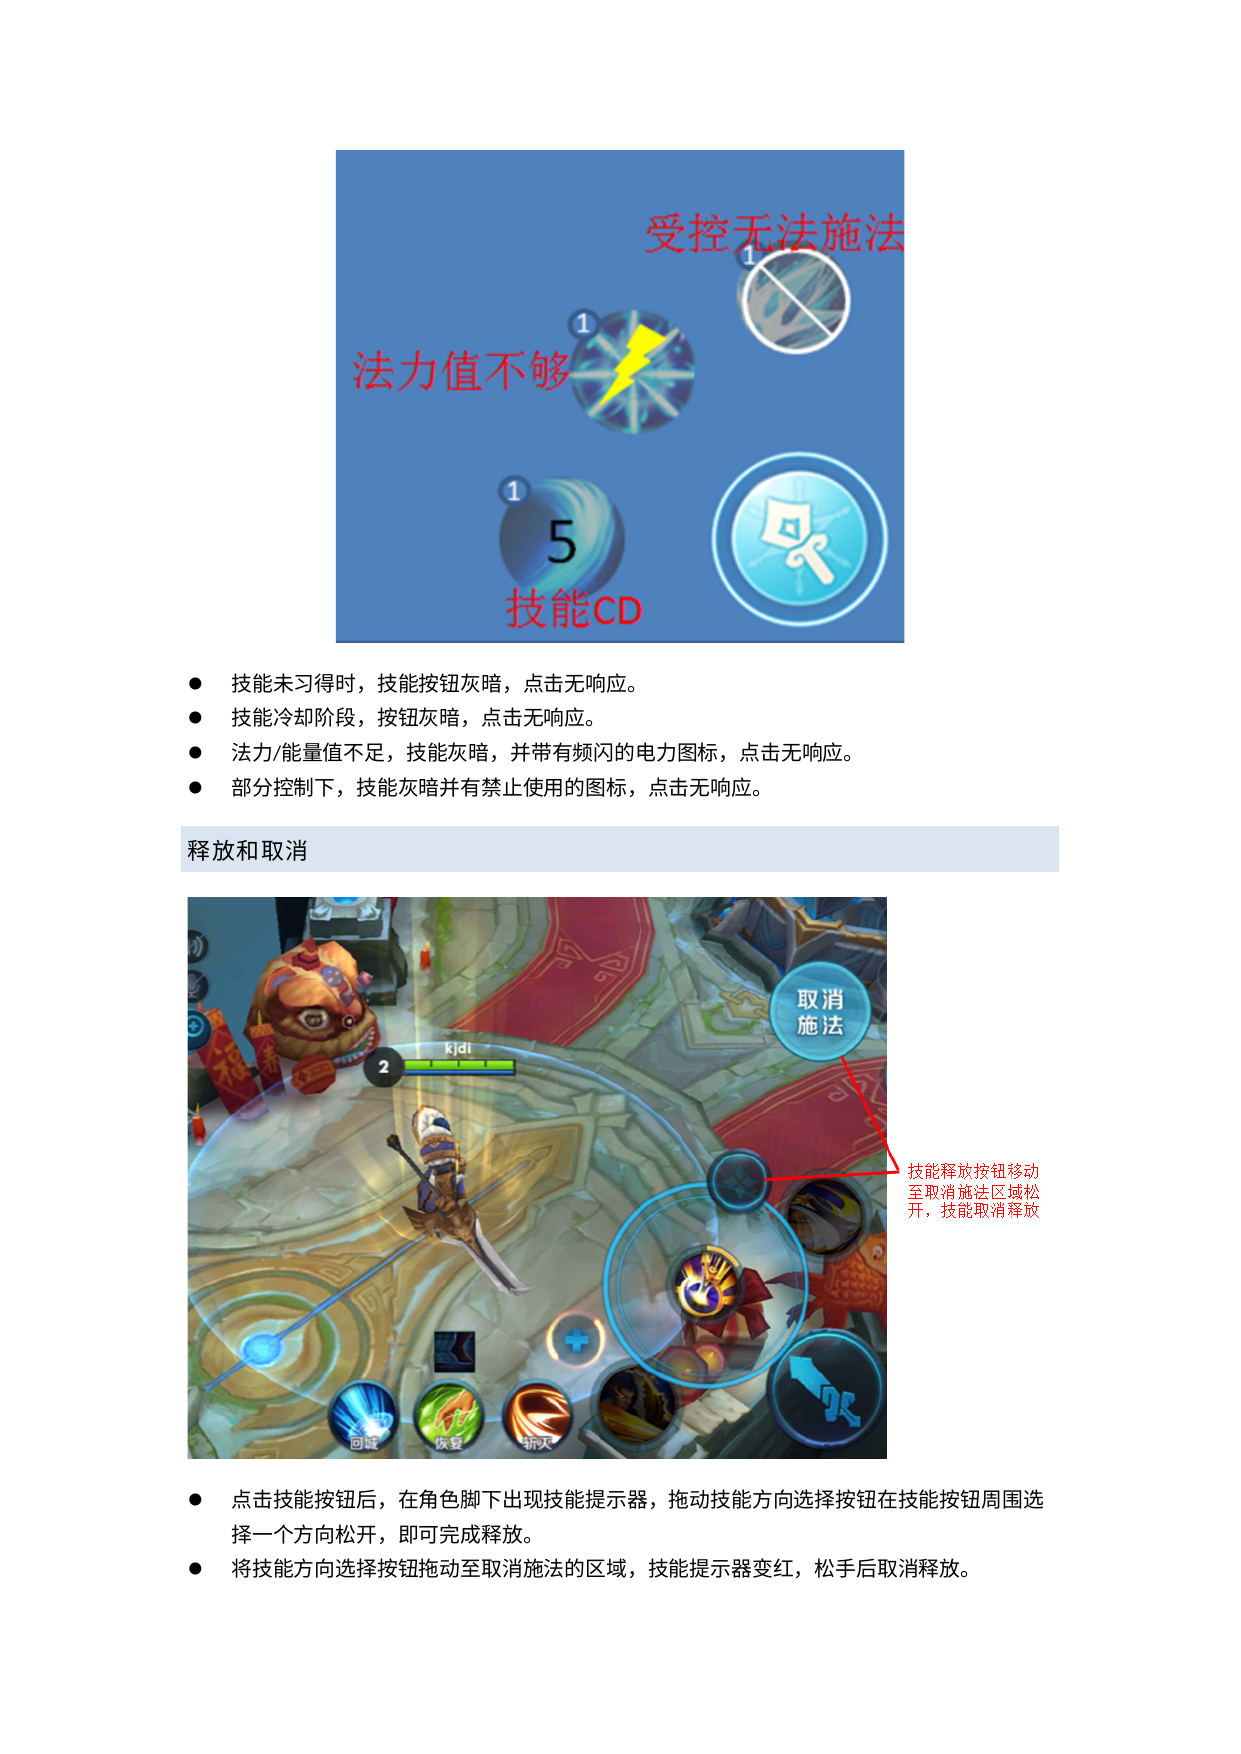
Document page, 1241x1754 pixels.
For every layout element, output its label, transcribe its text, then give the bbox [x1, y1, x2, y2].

subtitle 释放和取消 [188, 833, 1053, 866]
list 将技能方向选择按钮拖动至取消施法的区域，技能提示器变红，松手后取消释放。 [187, 1553, 1053, 1583]
list 部分控制下，技能灰暗并有禁止使用的图标，点击无响应。 [187, 771, 1053, 801]
list 技能冷却阶段，按钮灰暗，点击无响应。 [187, 701, 1053, 732]
picture [187, 897, 1053, 1459]
picture [335, 150, 905, 643]
list 点击技能按钮后，在角色脚下出现技能提示器，拖动技能方向选择按钮在技能按钮周围选择一个方向松开，即可完成释放。 [187, 1483, 1053, 1548]
list 技能未习得时，技能按钮灰暗，点击无响应。 [187, 667, 1053, 697]
list 法力/能量值不足，技能灰暗，并带有频闪的电力图标，点击无响应。 [187, 736, 1053, 766]
